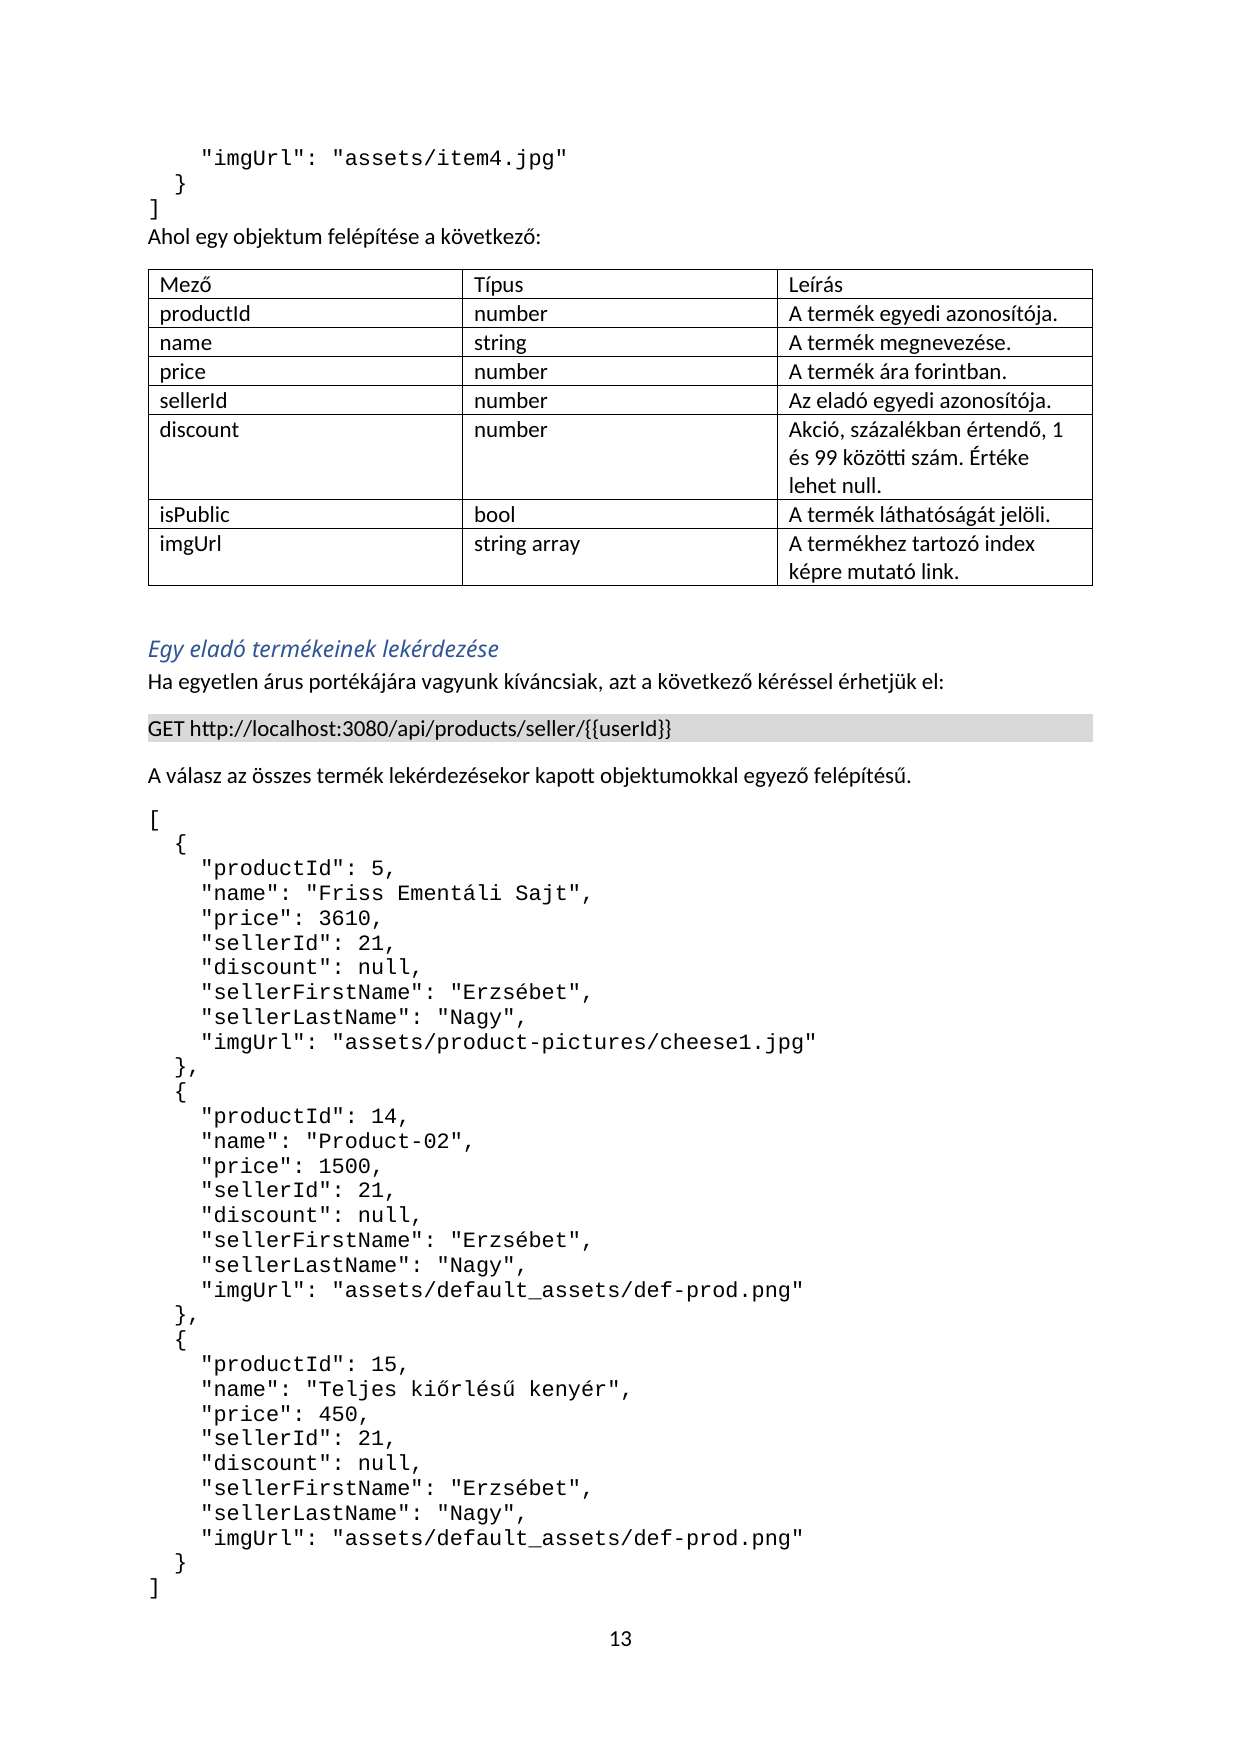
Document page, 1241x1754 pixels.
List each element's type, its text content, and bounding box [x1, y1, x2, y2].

table_cell A termékhez tartozó index képre mutató link. [778, 529, 1092, 585]
text "productId": 5, [148, 857, 1093, 882]
table_cell string array [463, 529, 777, 585]
text }, [148, 1303, 1093, 1328]
table_cell Akció, százalékban értendő, 1 és 99 közötti szám. Értéke lehet null. [778, 415, 1092, 499]
text "imgUrl": "assets/default_assets/def-prod.png" [148, 1279, 1093, 1303]
table_cell number [463, 357, 777, 385]
text "sellerId": 21, [148, 932, 1093, 956]
text "imgUrl": "assets/product-pictures/cheese1.jpg" [148, 1031, 1093, 1056]
text "sellerFirstName": "Erzsébet", [148, 1229, 1093, 1254]
subtitle Egy eladó termékeinek lekérdezése [148, 633, 1093, 664]
text { [148, 1328, 1093, 1353]
table_cell number [463, 299, 777, 327]
text { [148, 832, 1093, 857]
table_cell imgUrl [149, 529, 462, 585]
table_cell sellerId [149, 386, 462, 414]
table_cell productId [149, 299, 462, 327]
text Ahol egy objektum felépítése a következő: [148, 222, 1093, 250]
text "sellerLastName": "Nagy", [148, 1006, 1093, 1031]
table_header Típus [463, 270, 777, 298]
text } [148, 172, 1093, 197]
text ] [148, 197, 1093, 222]
text "discount": null, [148, 1452, 1093, 1477]
text }, [148, 1056, 1093, 1080]
text } [148, 1551, 1093, 1576]
text "imgUrl": "assets/item4.jpg" [148, 148, 1093, 172]
text { [148, 1080, 1093, 1105]
table_cell number [463, 386, 777, 414]
text "name": "Product-02", [148, 1130, 1093, 1155]
table_cell number [463, 415, 777, 499]
table_cell A termék ára forintban. [778, 357, 1092, 385]
text "name": "Friss Ementáli Sajt", [148, 882, 1093, 907]
text "price": 1500, [148, 1155, 1093, 1179]
table_cell A termék megnevezése. [778, 328, 1092, 356]
text "discount": null, [148, 1204, 1093, 1229]
text "sellerFirstName": "Erzsébet", [148, 981, 1093, 1006]
text "sellerId": 21, [148, 1427, 1093, 1452]
text "imgUrl": "assets/default_assets/def-prod.png" [148, 1527, 1093, 1551]
table_cell discount [149, 415, 462, 499]
table_header Leírás [778, 270, 1092, 298]
text GET http://localhost:3080/api/products/seller/{{userId}} [148, 714, 1093, 742]
table_cell Az eladó egyedi azonosítója. [778, 386, 1092, 414]
table_cell price [149, 357, 462, 385]
table_cell name [149, 328, 462, 356]
text "price": 3610, [148, 907, 1093, 932]
text "productId": 14, [148, 1105, 1093, 1130]
text "discount": null, [148, 956, 1093, 981]
text ] [148, 1576, 1093, 1601]
text A válasz az összes termék lekérdezésekor kapott objektumokkal egyező felépítésű. [148, 761, 1093, 789]
table_cell A termék egyedi azonosítója. [778, 299, 1092, 327]
text "sellerLastName": "Nagy", [148, 1254, 1093, 1279]
table_cell isPublic [149, 500, 462, 528]
text "sellerLastName": "Nagy", [148, 1502, 1093, 1527]
table_cell bool [463, 500, 777, 528]
text "sellerFirstName": "Erzsébet", [148, 1477, 1093, 1502]
table_cell A termék láthatóságát jelöli. [778, 500, 1092, 528]
text Ha egyetlen árus portékájára vagyunk kíváncsiak, azt a következő kéréssel érhetjük el: [148, 667, 1093, 695]
table_cell string [463, 328, 777, 356]
text "name": "Teljes kiőrlésű kenyér", [148, 1378, 1093, 1403]
text [ [148, 808, 1093, 832]
text "price": 450, [148, 1403, 1093, 1427]
text "productId": 15, [148, 1353, 1093, 1378]
table_header Mező [149, 270, 462, 298]
text "sellerId": 21, [148, 1179, 1093, 1204]
